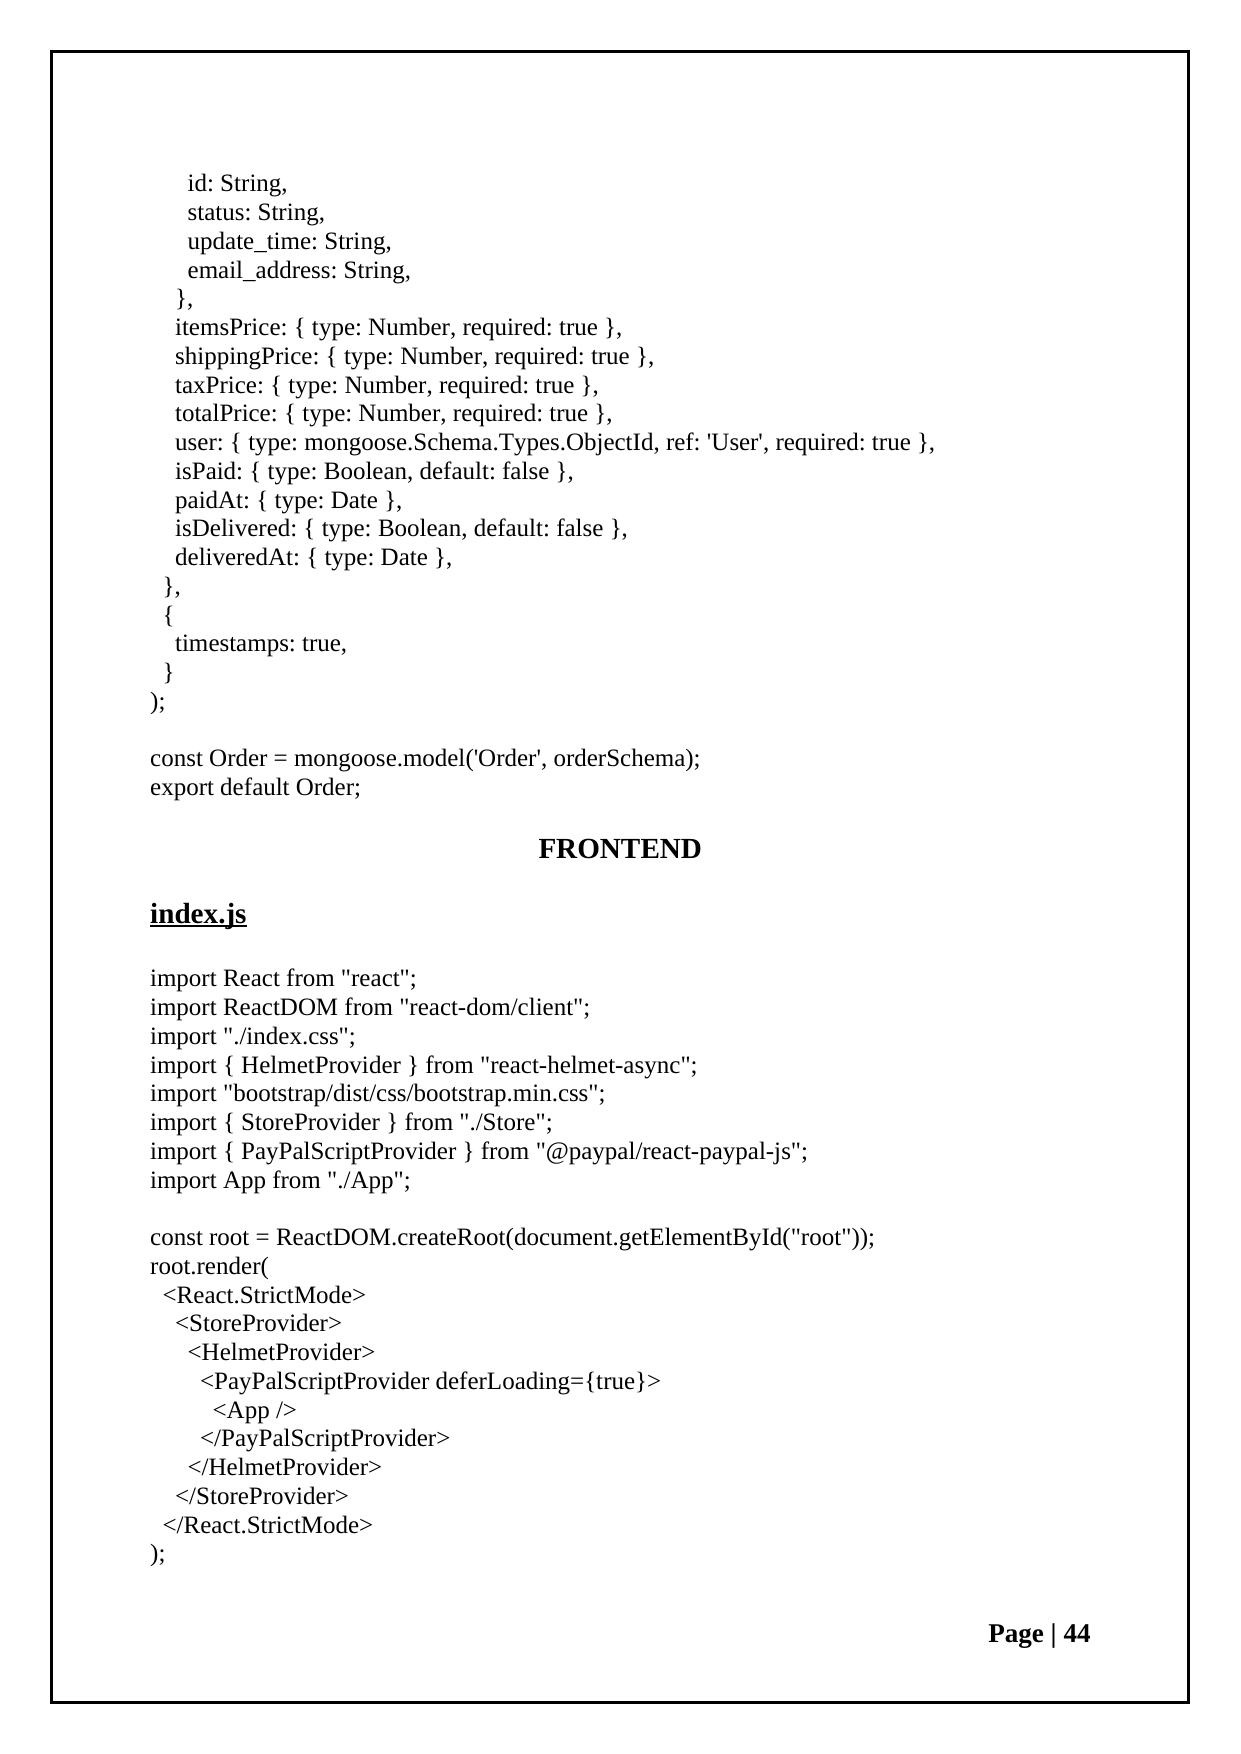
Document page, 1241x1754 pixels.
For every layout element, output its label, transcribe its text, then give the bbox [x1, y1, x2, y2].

text email_address: String, [150, 255, 1090, 283]
text export default Order; [150, 772, 1090, 801]
text taxPrice: { type: Number, required: true }, [150, 370, 1090, 398]
text const Order = mongoose.model('Order', orderSchema); [150, 743, 1090, 772]
text </StoreProvider> [150, 1481, 1090, 1510]
text <PayPalScriptProvider deferLoading={true}> [150, 1366, 1090, 1395]
text ); [150, 686, 1090, 715]
text isDelivered: { type: Boolean, default: false }, [150, 513, 1090, 542]
text </PayPalScriptProvider> [150, 1423, 1090, 1452]
text </React.StrictMode> [150, 1510, 1090, 1538]
text totalPrice: { type: Number, required: true }, [150, 398, 1090, 427]
text import React from "react"; [150, 963, 1090, 992]
text import { PayPalScriptProvider } from "@paypal/react-paypal-js"; [150, 1136, 1090, 1165]
text ); [150, 1538, 1090, 1567]
text user: { type: mongoose.Schema.Types.ObjectId, ref: 'User', required: true }, [150, 427, 1090, 456]
text itemsPrice: { type: Number, required: true }, [150, 312, 1090, 341]
text update_time: String, [150, 226, 1090, 255]
text <App /> [150, 1395, 1090, 1423]
text id: String, [150, 168, 1090, 197]
text root.render( [150, 1251, 1090, 1280]
text { [150, 600, 1090, 628]
text timestamps: true, [150, 628, 1090, 657]
text deliveredAt: { type: Date }, [150, 542, 1090, 571]
text import { StoreProvider } from "./Store"; [150, 1107, 1090, 1136]
text import { HelmetProvider } from "react-helmet-async"; [150, 1050, 1090, 1078]
text import App from "./App"; [150, 1165, 1090, 1193]
text const root = ReactDOM.createRoot(document.getElementById("root")); [150, 1222, 1090, 1251]
text }, [150, 283, 1090, 312]
text <StoreProvider> [150, 1308, 1090, 1337]
text status: String, [150, 197, 1090, 226]
text <HelmetProvider> [150, 1337, 1090, 1366]
text FRONTEND [150, 832, 1090, 865]
text }, [150, 571, 1090, 600]
text import ReactDOM from "react-dom/client"; [150, 992, 1090, 1021]
text paidAt: { type: Date }, [150, 485, 1090, 513]
text </HelmetProvider> [150, 1452, 1090, 1481]
text index.js [150, 896, 1090, 930]
text <React.StrictMode> [150, 1280, 1090, 1308]
text shippingPrice: { type: Number, required: true }, [150, 341, 1090, 370]
text isPaid: { type: Boolean, default: false }, [150, 456, 1090, 485]
text import "bootstrap/dist/css/bootstrap.min.css"; [150, 1078, 1090, 1107]
text import "./index.css"; [150, 1021, 1090, 1050]
text } [150, 657, 1090, 686]
